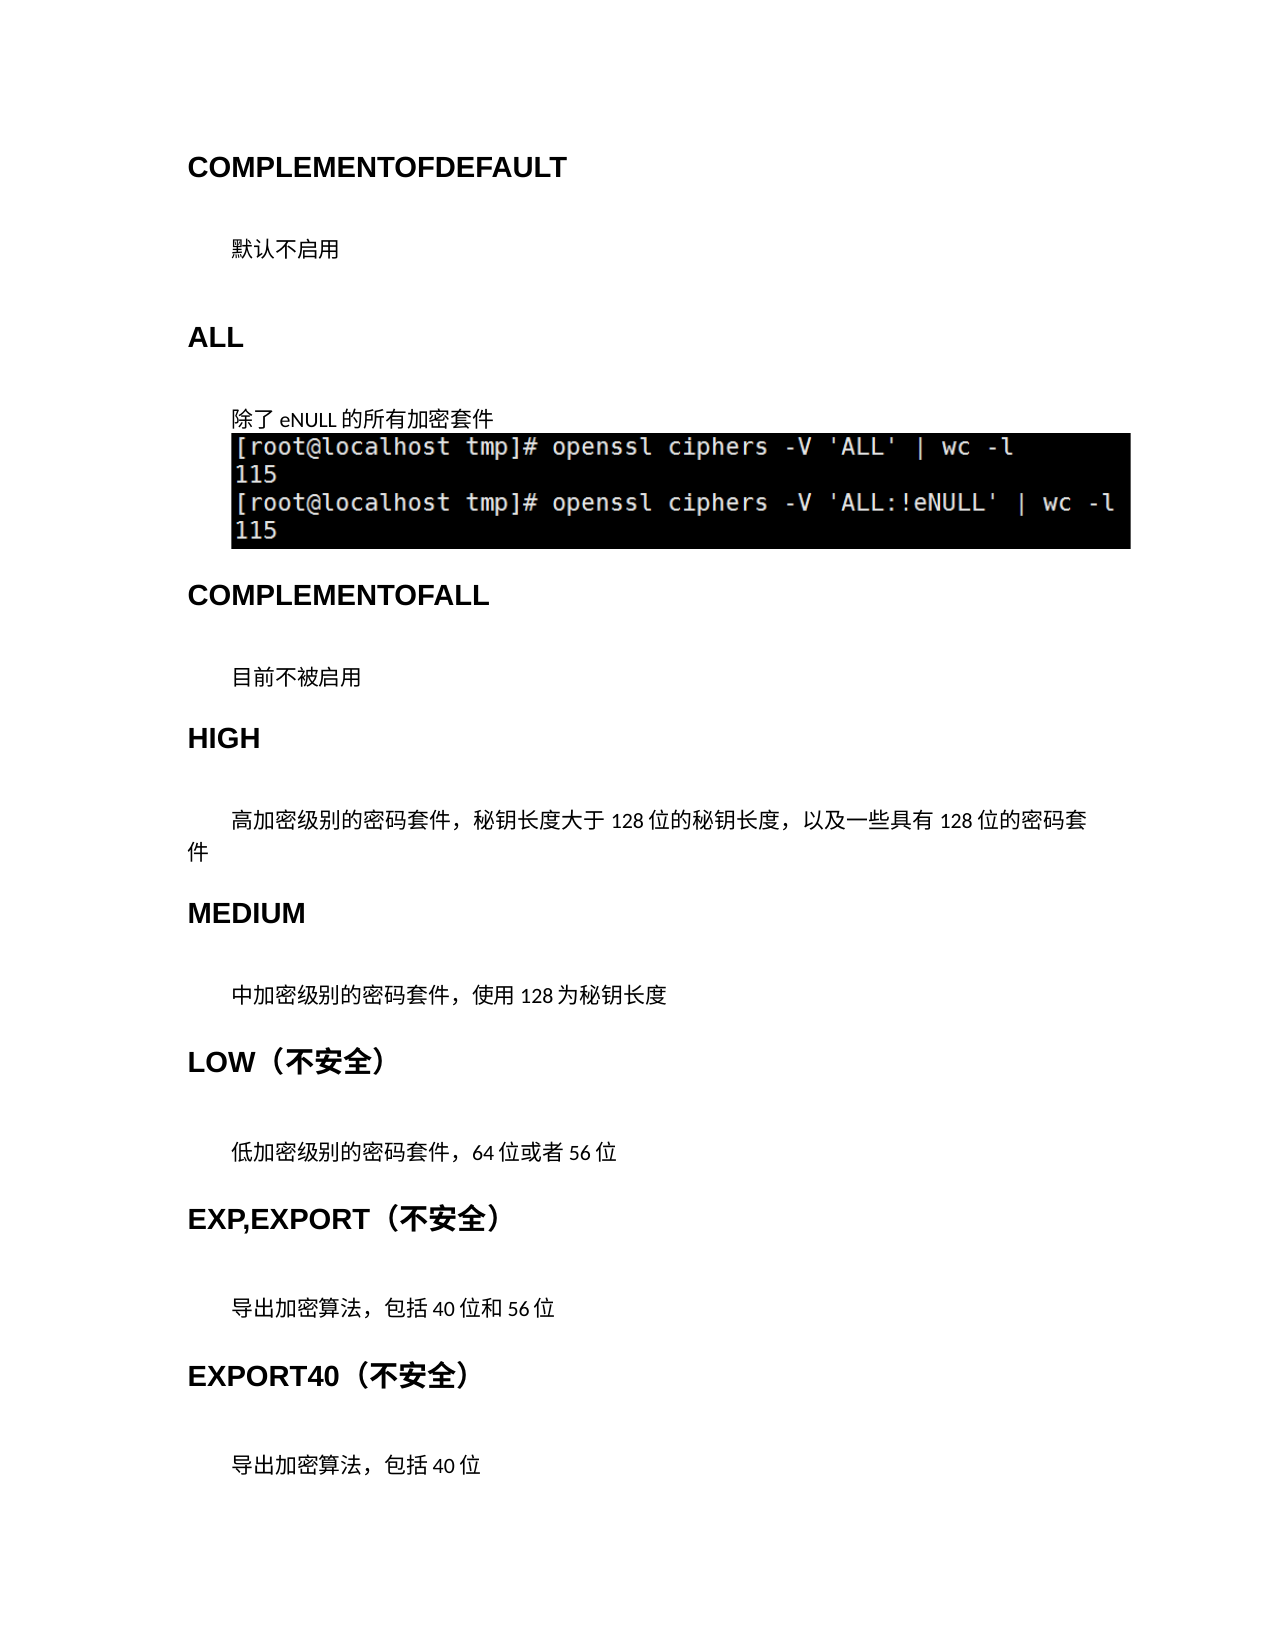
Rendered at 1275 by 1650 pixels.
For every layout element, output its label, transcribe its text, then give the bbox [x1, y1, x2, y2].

subtitle MEDIUM [187, 896, 1087, 929]
subtitle EXPORT40（不安全） [187, 1352, 1087, 1394]
text 导出加密算法，包括40位 [187, 1448, 1087, 1479]
subtitle COMPLEMENTOFALL [187, 578, 1087, 612]
subtitle LOW（不安全） [187, 1039, 1087, 1081]
text 高加密级别的密码套件，秘钥长度大于128位的秘钥长度，以及一些具有128位的密码套件 [187, 803, 1087, 867]
text 低加密级别的密码套件，64位或者56位 [187, 1135, 1087, 1166]
text 除了eNULL的所有加密套件 [187, 402, 1087, 433]
subtitle HIGH [187, 721, 1087, 755]
subtitle EXP,EXPORT（不安全） [187, 1196, 1087, 1238]
text 中加密级别的密码套件，使用128为秘钥长度 [187, 978, 1087, 1010]
text 导出加密算法，包括40位和56位 [187, 1291, 1087, 1323]
picture [231, 433, 1131, 549]
subtitle ALL [187, 320, 1087, 353]
text 目前不被启用 [187, 660, 1087, 692]
text 默认不启用 [187, 232, 1087, 264]
subtitle COMPLEMENTOFDEFAULT [187, 150, 1087, 183]
